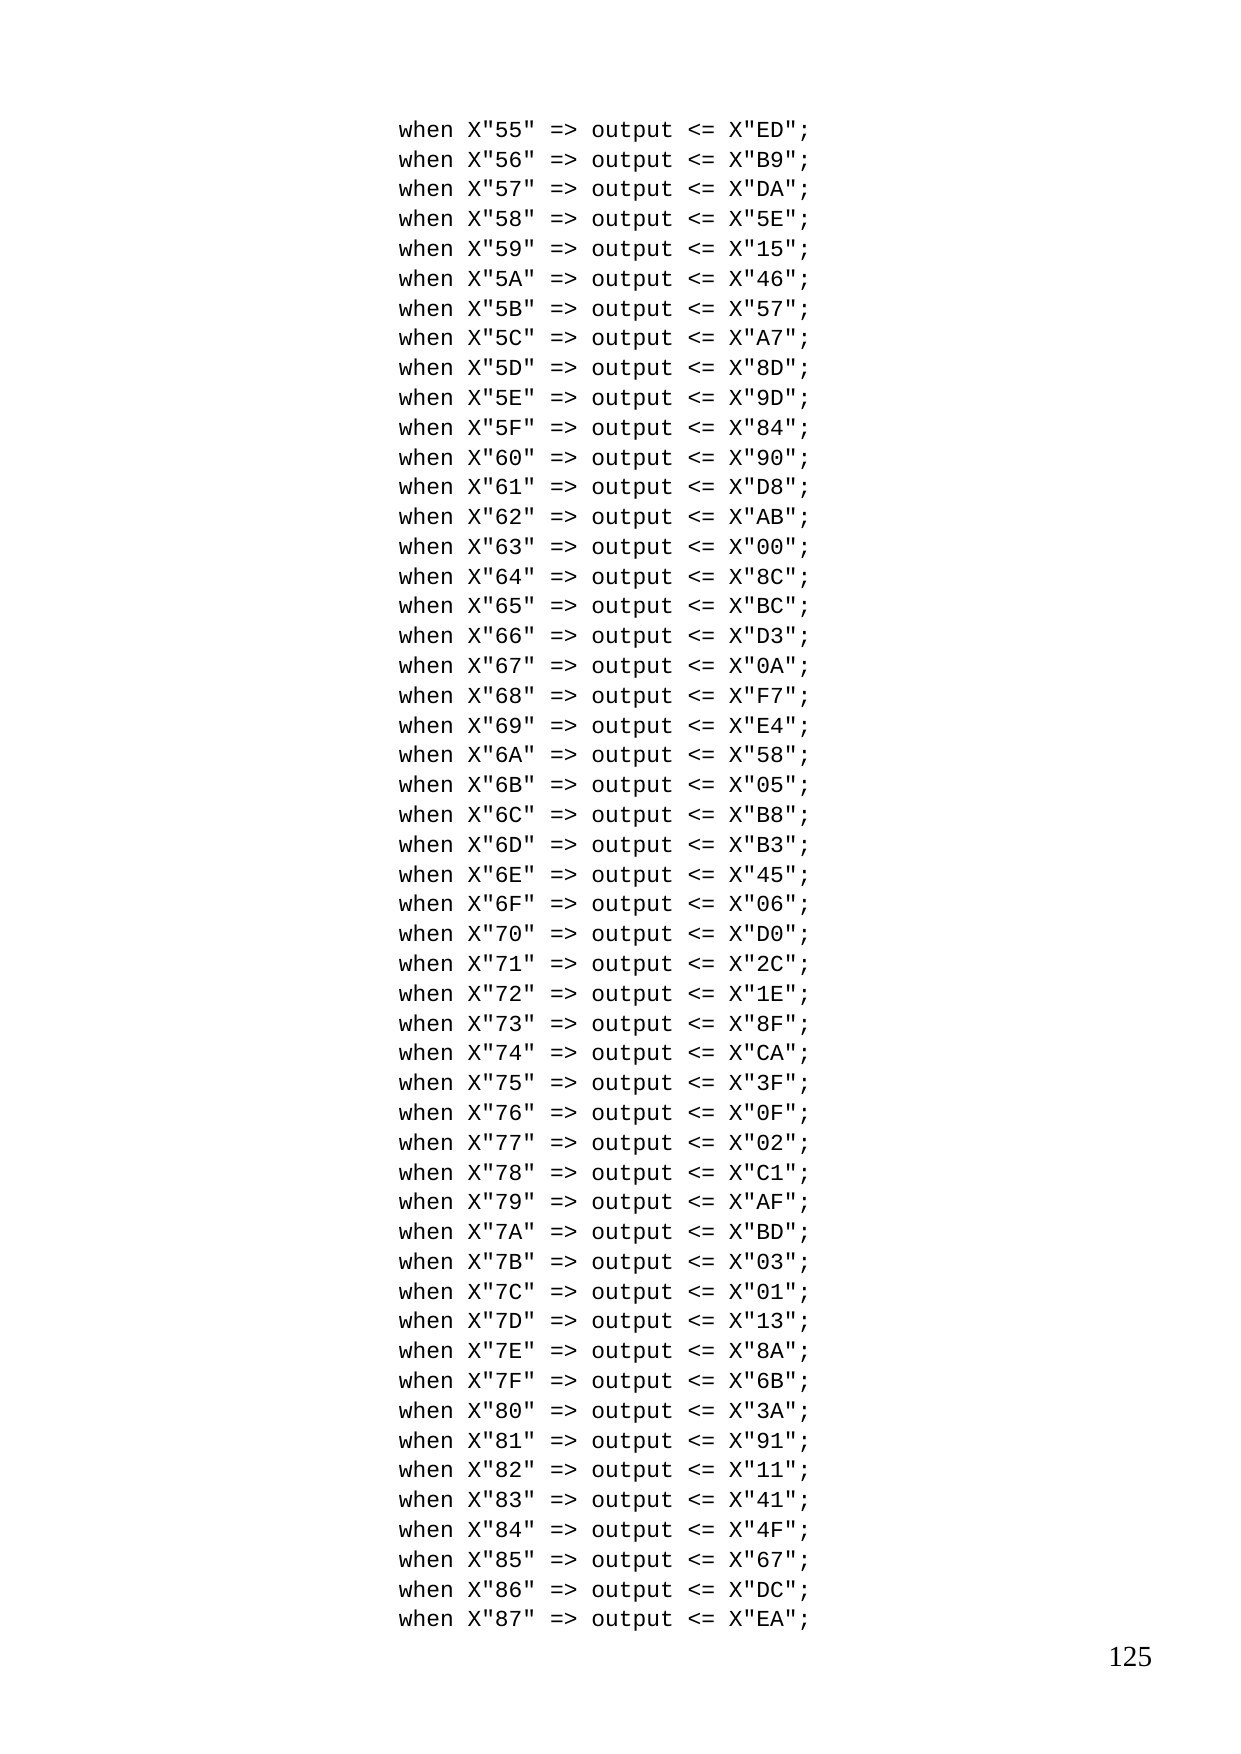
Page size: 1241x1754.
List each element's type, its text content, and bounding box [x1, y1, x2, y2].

text when X"60" => output <= X"90"; [177, 446, 1152, 472]
text when X"70" => output <= X"D0"; [177, 922, 1152, 948]
text when X"80" => output <= X"3A"; [177, 1399, 1152, 1425]
text when X"6E" => output <= X"45"; [177, 863, 1152, 889]
text when X"66" => output <= X"D3"; [177, 624, 1152, 651]
text when X"86" => output <= X"DC"; [177, 1578, 1152, 1604]
text when X"58" => output <= X"5E"; [177, 207, 1152, 233]
text when X"84" => output <= X"4F"; [177, 1518, 1152, 1544]
text when X"7C" => output <= X"01"; [177, 1280, 1152, 1306]
text when X"62" => output <= X"AB"; [177, 505, 1152, 531]
text when X"5E" => output <= X"9D"; [177, 386, 1152, 412]
text when X"76" => output <= X"0F"; [177, 1101, 1152, 1127]
text when X"81" => output <= X"91"; [177, 1429, 1152, 1455]
text when X"83" => output <= X"41"; [177, 1488, 1152, 1514]
text when X"65" => output <= X"BC"; [177, 595, 1152, 621]
text when X"78" => output <= X"C1"; [177, 1161, 1152, 1187]
text when X"72" => output <= X"1E"; [177, 982, 1152, 1008]
text when X"73" => output <= X"8F"; [177, 1012, 1152, 1038]
text when X"85" => output <= X"67"; [177, 1548, 1152, 1574]
text when X"75" => output <= X"3F"; [177, 1071, 1152, 1097]
text when X"7A" => output <= X"BD"; [177, 1220, 1152, 1246]
text when X"59" => output <= X"15"; [177, 237, 1152, 263]
text when X"56" => output <= X"B9"; [177, 148, 1152, 174]
text when X"77" => output <= X"02"; [177, 1131, 1152, 1157]
text when X"63" => output <= X"00"; [177, 535, 1152, 561]
text when X"7E" => output <= X"8A"; [177, 1339, 1152, 1366]
text when X"6C" => output <= X"B8"; [177, 803, 1152, 829]
text when X"5F" => output <= X"84"; [177, 416, 1152, 442]
text when X"71" => output <= X"2C"; [177, 952, 1152, 978]
text when X"57" => output <= X"DA"; [177, 178, 1152, 204]
text when X"5D" => output <= X"8D"; [177, 356, 1152, 382]
text when X"7D" => output <= X"13"; [177, 1310, 1152, 1336]
text when X"74" => output <= X"CA"; [177, 1042, 1152, 1068]
text when X"7B" => output <= X"03"; [177, 1250, 1152, 1276]
text when X"69" => output <= X"E4"; [177, 714, 1152, 740]
text when X"5C" => output <= X"A7"; [177, 327, 1152, 353]
text when X"61" => output <= X"D8"; [177, 476, 1152, 502]
text when X"7F" => output <= X"6B"; [177, 1369, 1152, 1395]
text when X"5B" => output <= X"57"; [177, 297, 1152, 323]
text when X"6F" => output <= X"06"; [177, 893, 1152, 919]
text when X"64" => output <= X"8C"; [177, 565, 1152, 591]
text when X"68" => output <= X"F7"; [177, 684, 1152, 710]
text when X"5A" => output <= X"46"; [177, 267, 1152, 293]
text when X"6D" => output <= X"B3"; [177, 833, 1152, 859]
text when X"6A" => output <= X"58"; [177, 744, 1152, 770]
text when X"79" => output <= X"AF"; [177, 1191, 1152, 1217]
text when X"82" => output <= X"11"; [177, 1459, 1152, 1485]
text when X"87" => output <= X"EA"; [177, 1608, 1152, 1634]
text when X"55" => output <= X"ED"; [177, 118, 1152, 144]
text when X"67" => output <= X"0A"; [177, 654, 1152, 680]
text when X"6B" => output <= X"05"; [177, 773, 1152, 799]
